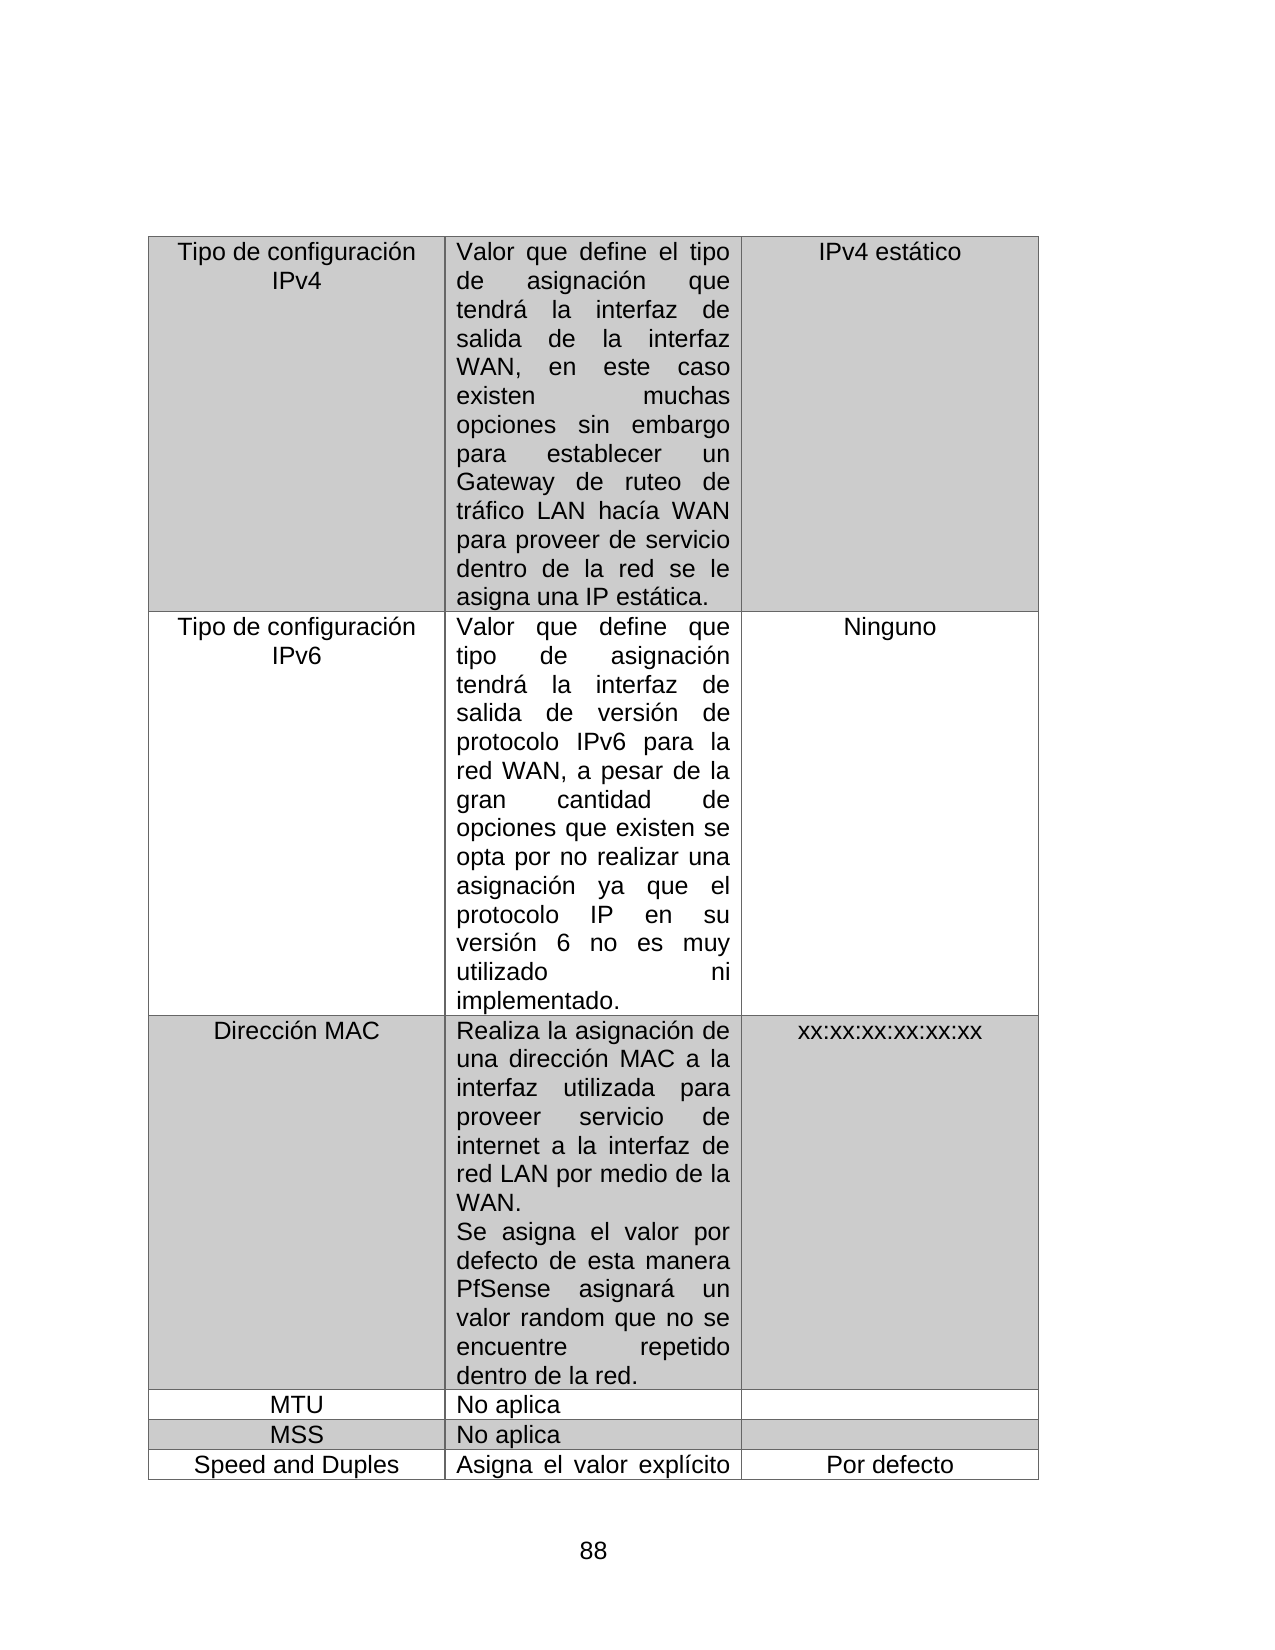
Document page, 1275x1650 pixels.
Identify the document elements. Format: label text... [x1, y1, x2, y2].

table_cell Por defecto (autoselección) [742, 1450, 1038, 1479]
table_cell Valor que define el tipo de asignación que tendrá la interfaz de salida de la interfaz WAN, en este caso existen muchas opciones sin embargo para establecer un Gateway de ruteo de tráfico LAN hacía WAN para proveer de servicio dentro de la red se le asigna una IP estática. [446, 237, 741, 611]
table_cell Realiza la asignación de una dirección MAC a la interfaz utilizada para proveer servicio de internet a la interfaz de red LAN por medio de la WAN. Se asigna el valor por defecto de esta manera PfSense asignará un valor random que no se encuentre repetido dentro de la red. [446, 1016, 741, 1389]
table_cell No aplica [446, 1420, 741, 1449]
table_cell [742, 1390, 1038, 1419]
table_cell Dirección MAC [149, 1016, 444, 1389]
table_cell Tipo de configuración IPv6 [149, 612, 444, 1014]
table_cell IPv4 estático [742, 237, 1038, 611]
table_cell MSS [149, 1420, 444, 1449]
table_cell xx:xx:xx:xx:xx:xx [742, 1016, 1038, 1389]
table_cell Ninguno [742, 612, 1038, 1014]
table_cell Asigna el valor explícito de velocidad y modo duplicado para esta interfaz de red en caso se utilice para tener un mayor rango de [446, 1450, 741, 1479]
table_cell Valor que define que tipo de asignación tendrá la interfaz de salida de versión de protocolo IPv6 para la red WAN, a pesar de la gran cantidad de opciones que existen se opta por no realizar una asignación ya que el protocolo IP en su versión 6 no es muy utilizado ni implementado. [446, 612, 741, 1014]
table_cell Tipo de configuración IPv4 [149, 237, 444, 611]
table_cell No aplica [446, 1390, 741, 1419]
table_cell [742, 1420, 1038, 1449]
table_cell MTU [149, 1390, 444, 1419]
table_cell Speed and Duples [149, 1450, 444, 1479]
